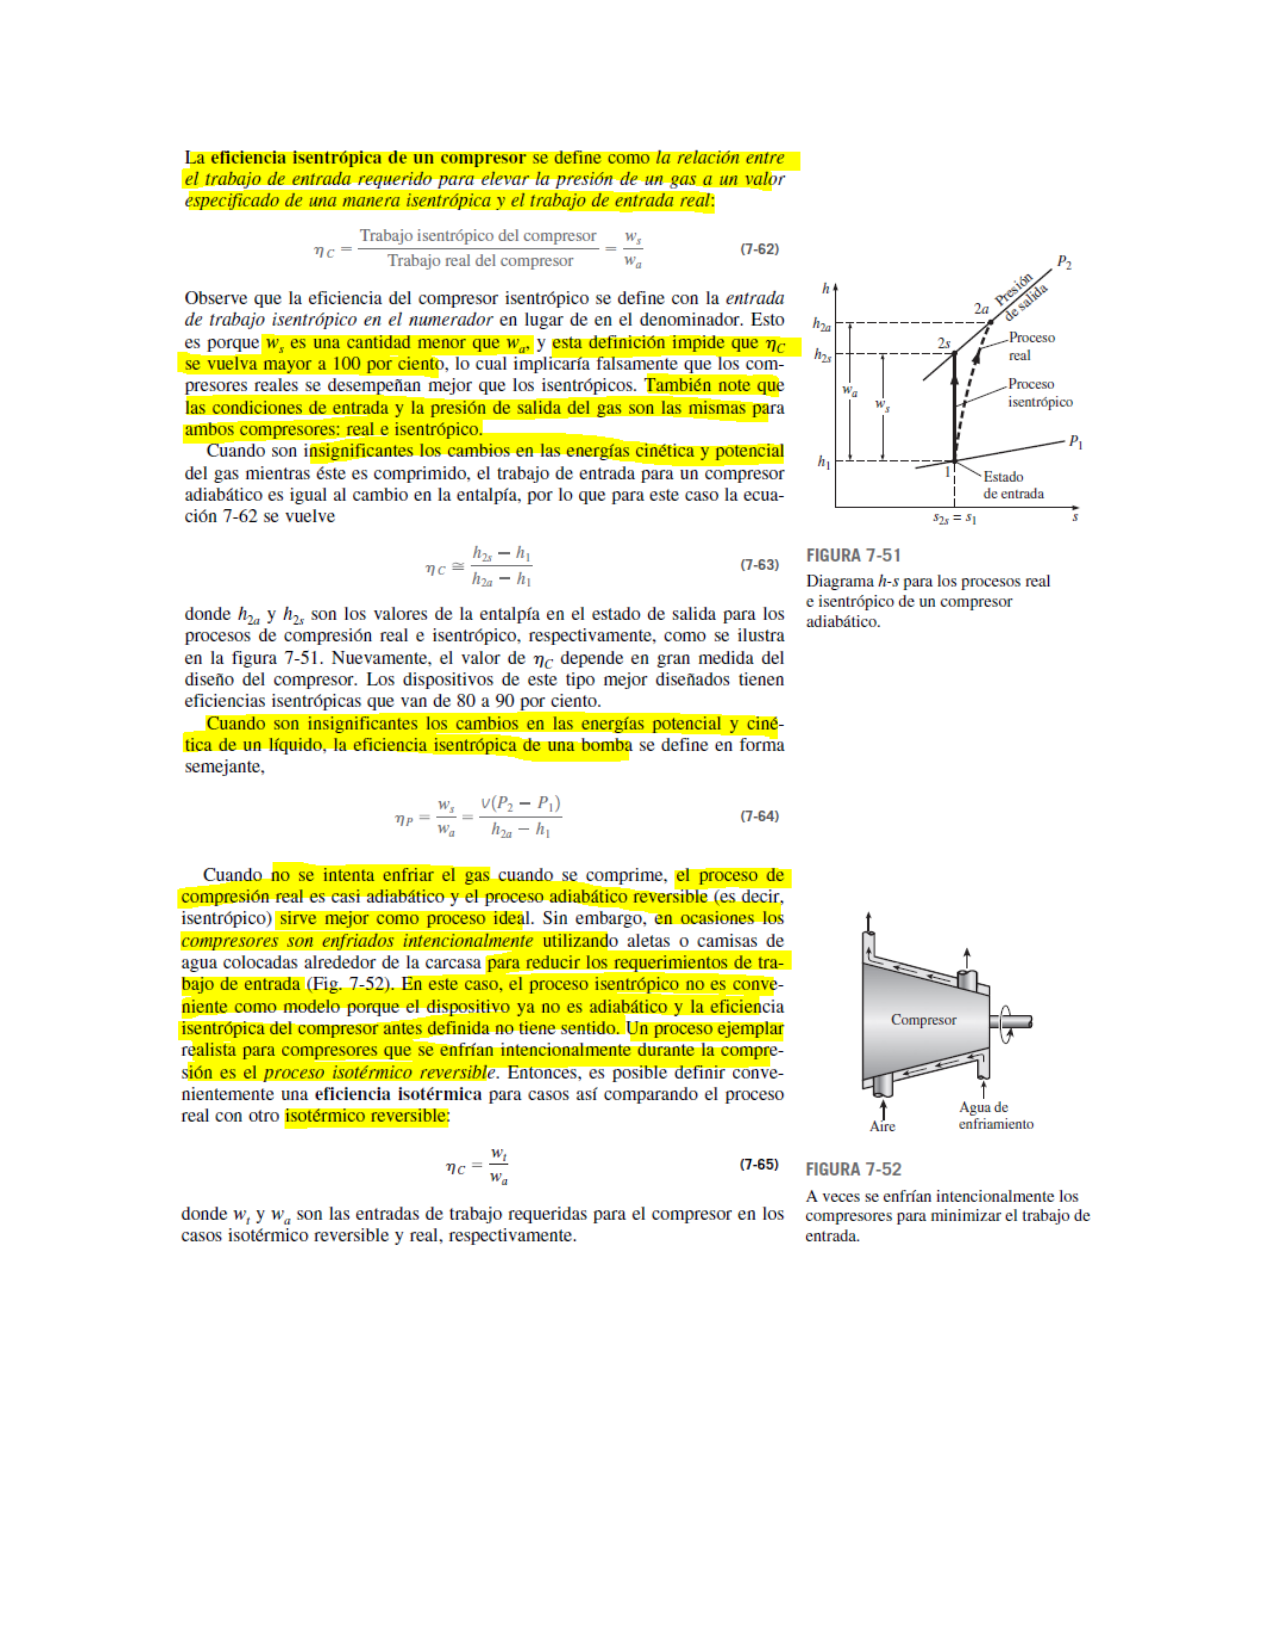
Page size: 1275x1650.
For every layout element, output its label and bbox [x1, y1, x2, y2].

picture [177, 147, 1098, 844]
picture [177, 862, 1098, 1257]
